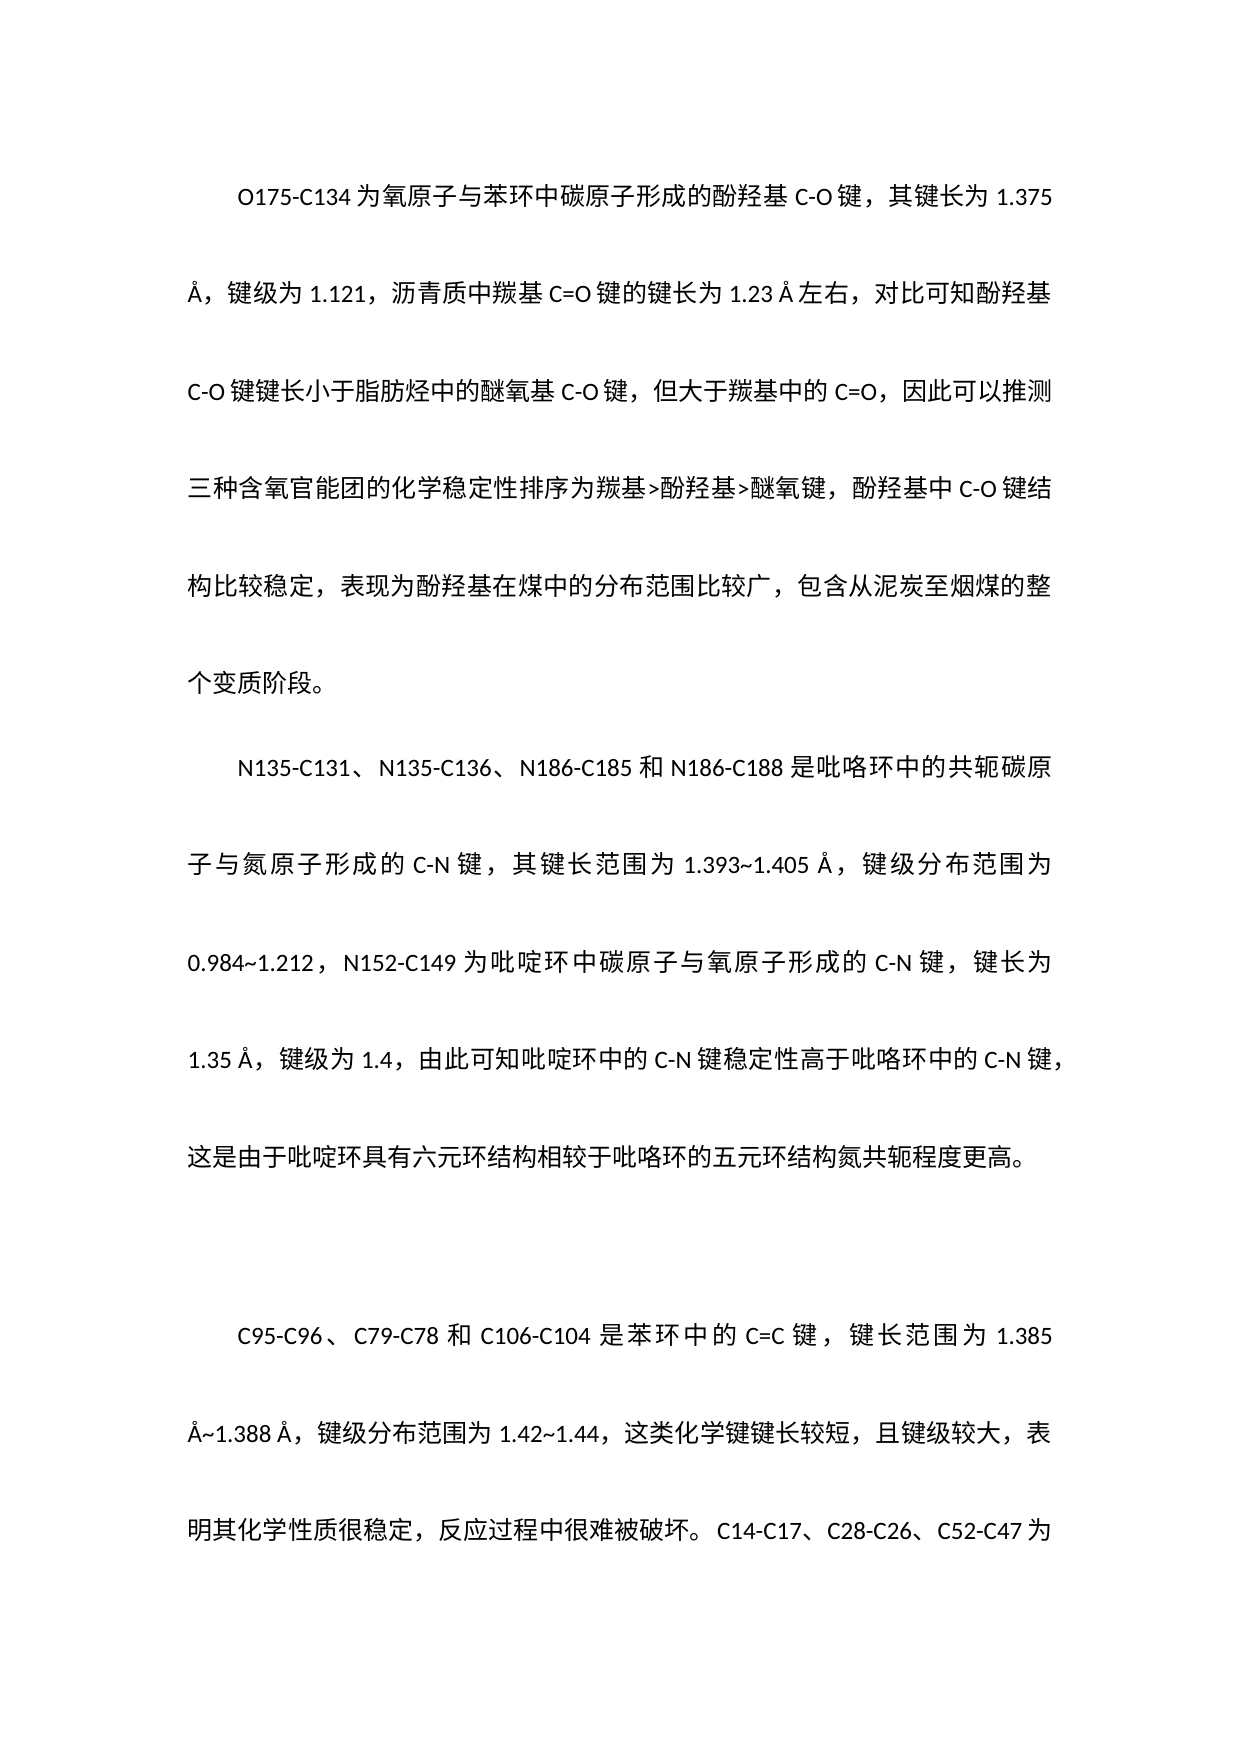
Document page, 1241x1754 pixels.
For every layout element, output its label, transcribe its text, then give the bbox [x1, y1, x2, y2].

text N135-C131、N135-C136、N186-C185和N186-C188是吡咯环中的共轭碳原子与氮原子形成的C-N键，其键长范围为1.393~1.405 Å，键级分布范围为0.984~1.212，N152-C149为吡啶环中碳原子与氧原子形成的C-N键，键长为1.35 Å，键级为1.4，由此可知吡啶环中的C-N键稳定性高于吡咯环中的C-N键，这是由于吡啶环具有六元环结构相较于吡咯环的五元环结构氮共轭程度更高。 [187, 733, 1053, 1188]
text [187, 1301, 1053, 1561]
text O175-C134为氧原子与苯环中碳原子形成的酚羟基C-O键，其键长为1.375 Å，键级为1.121，沥青质中羰基C=O键的键长为1.23 Å左右，对比可知酚羟基C-O键键长小于脂肪烃中的醚氧基C-O键，但大于羰基中的C=O，因此可以推测三种含氧官能团的化学稳定性排序为羰基>酚羟基>醚氧键，酚羟基中C-O键结构比较稳定，表现为酚羟基在煤中的分布范围比较广，包含从泥炭至烟煤的整个变质阶段。 [187, 162, 1053, 714]
